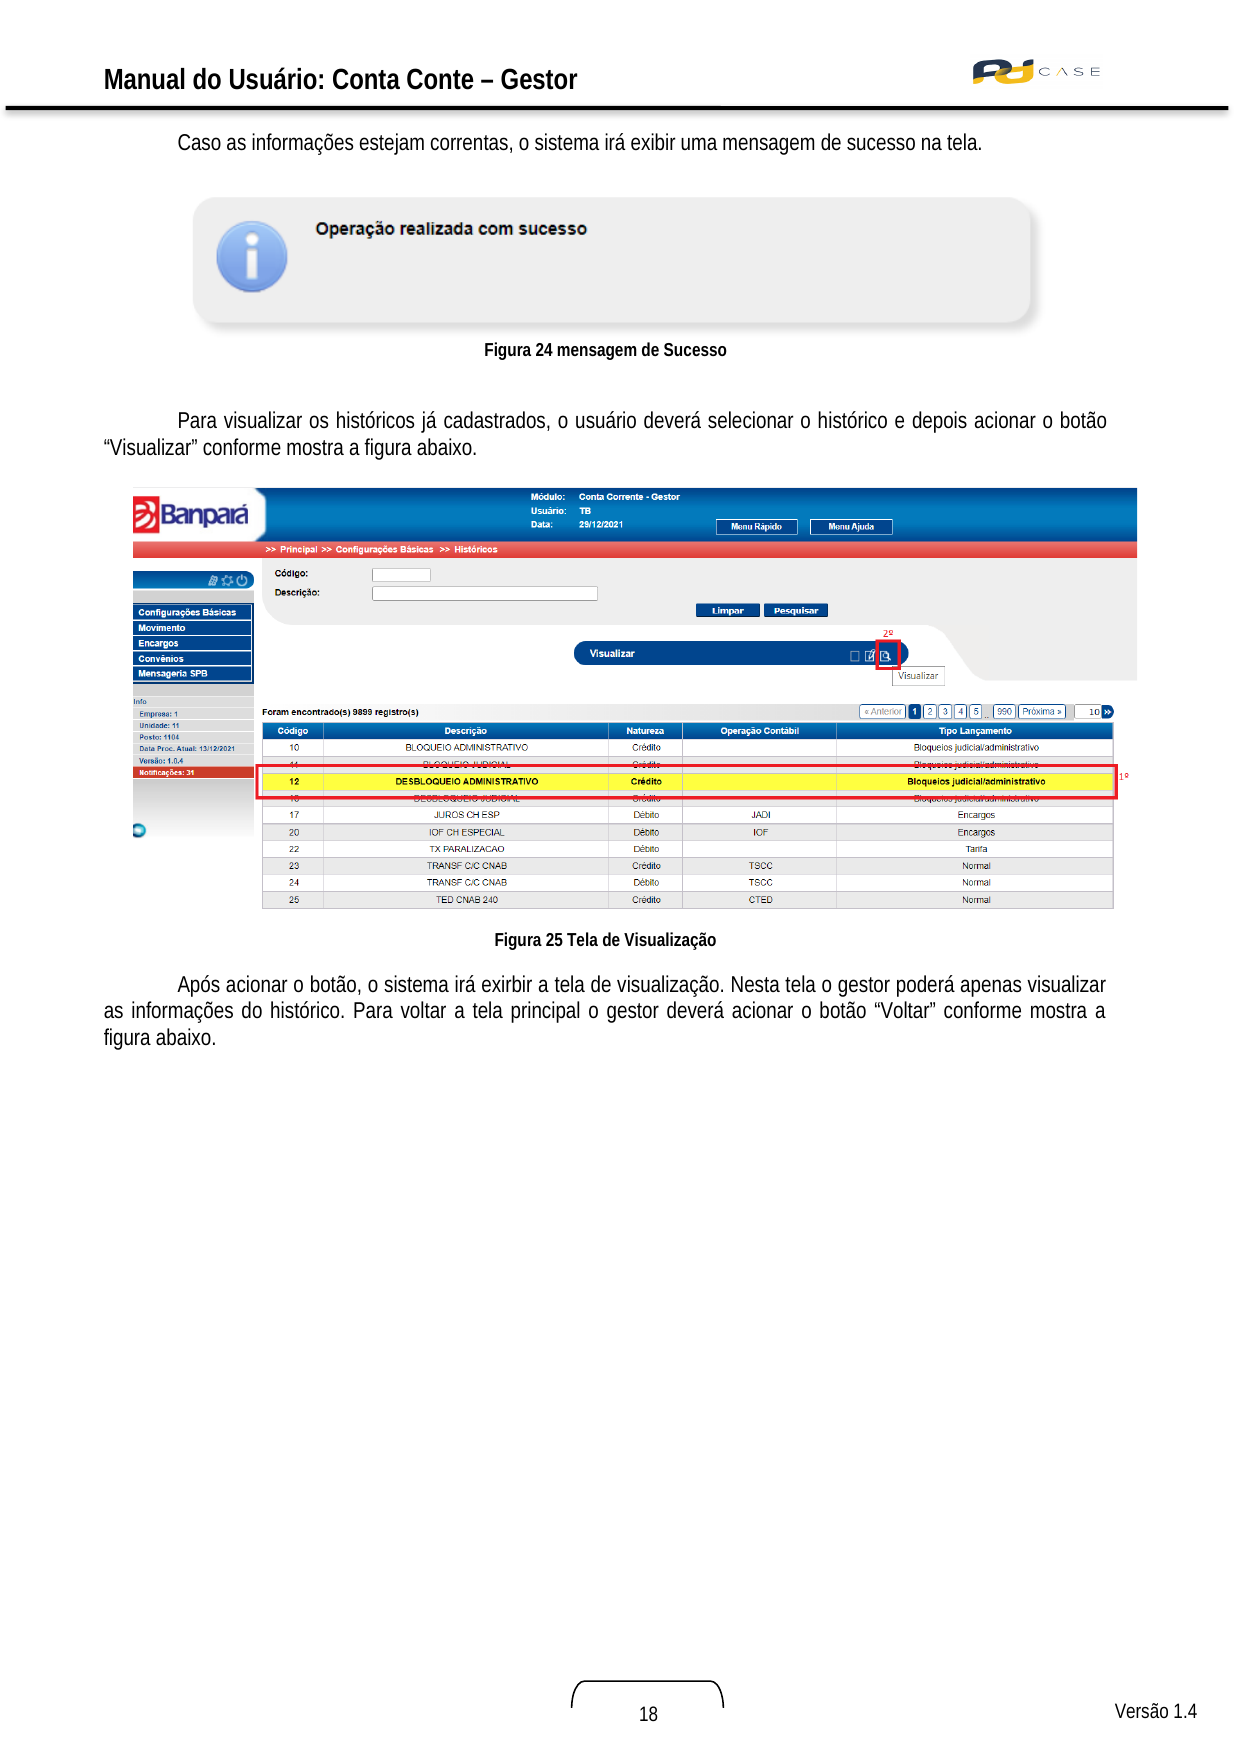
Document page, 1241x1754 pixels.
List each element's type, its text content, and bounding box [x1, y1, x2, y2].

picture [188, 181, 1053, 339]
picture [970, 54, 1103, 90]
picture [133, 486, 1138, 929]
text Após acionar o botão, o sistema irá exirbir a tela de visualização. Nesta tela o gestor poderá apenas visualizar as informações do histórico. Para voltar a tela principal o gestor deverá acionar o botão “Voltar” conforme mostra a figura abaixo. [103, 971, 1107, 1050]
text Para visualizar os históricos já cadastrados, o usuário deverá selecionar o histórico e depois acionar o botão “Visualizar” conforme mostra a figura abaixo. [103, 407, 1107, 460]
text Caso as informações estejam correntas, o sistema irá exibir uma mensagem de sucesso na tela. [103, 128, 1107, 155]
